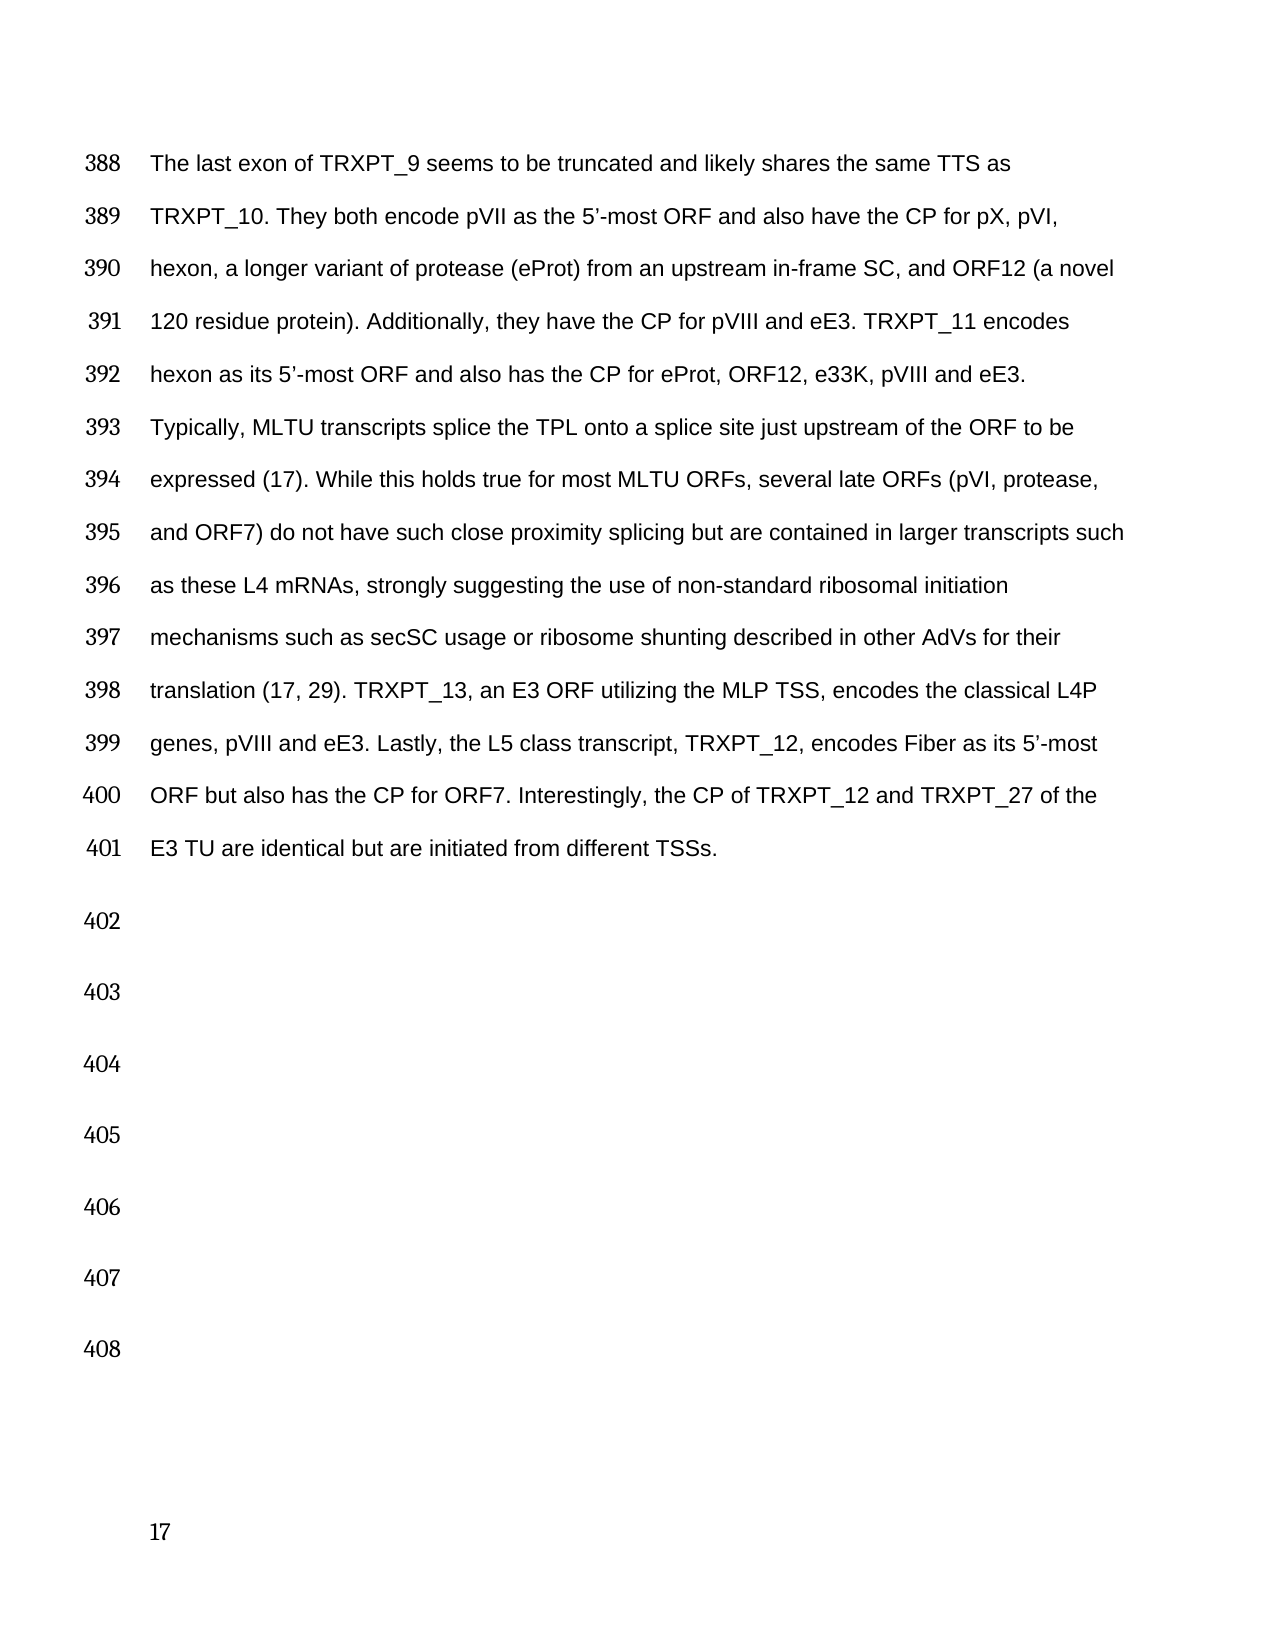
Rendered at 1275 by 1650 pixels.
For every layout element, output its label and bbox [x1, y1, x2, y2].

text [150, 150, 1125, 862]
